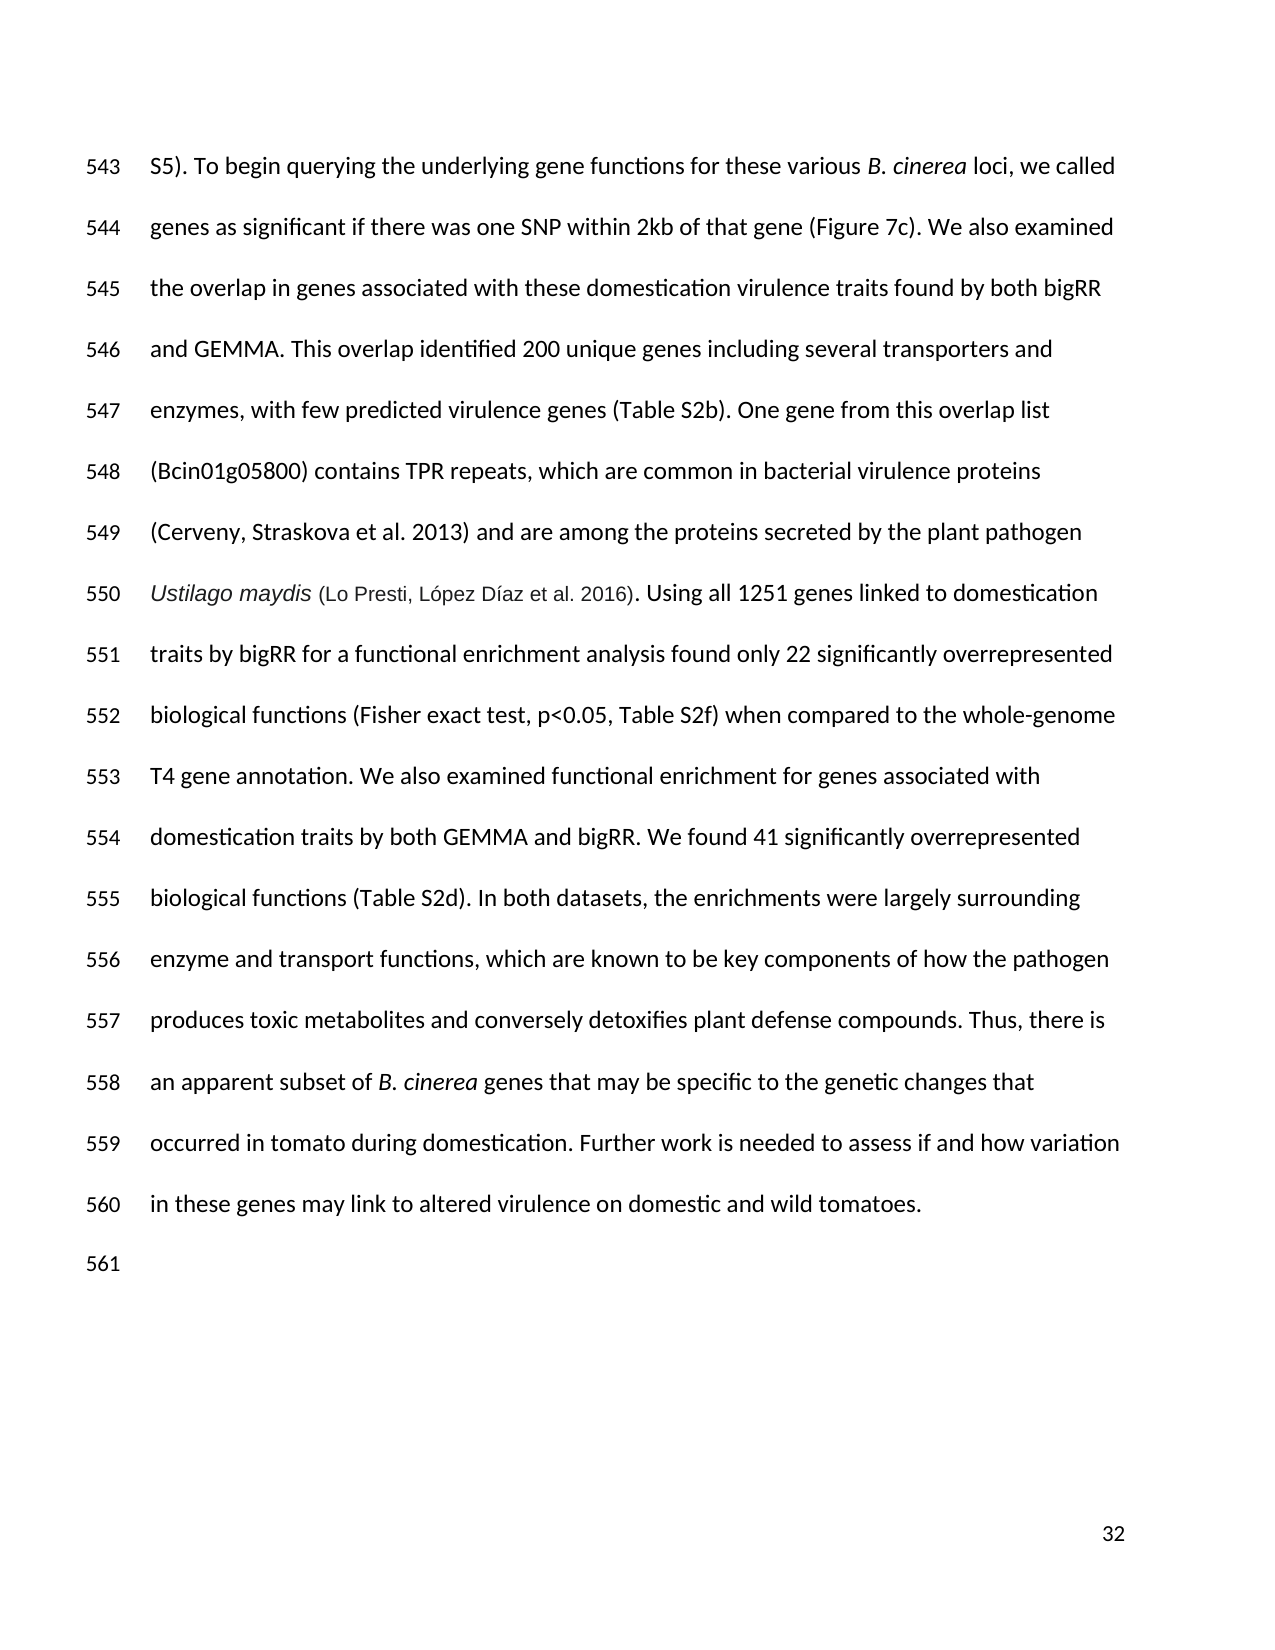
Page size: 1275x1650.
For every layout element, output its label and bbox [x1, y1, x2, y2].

text [150, 150, 1125, 1218]
